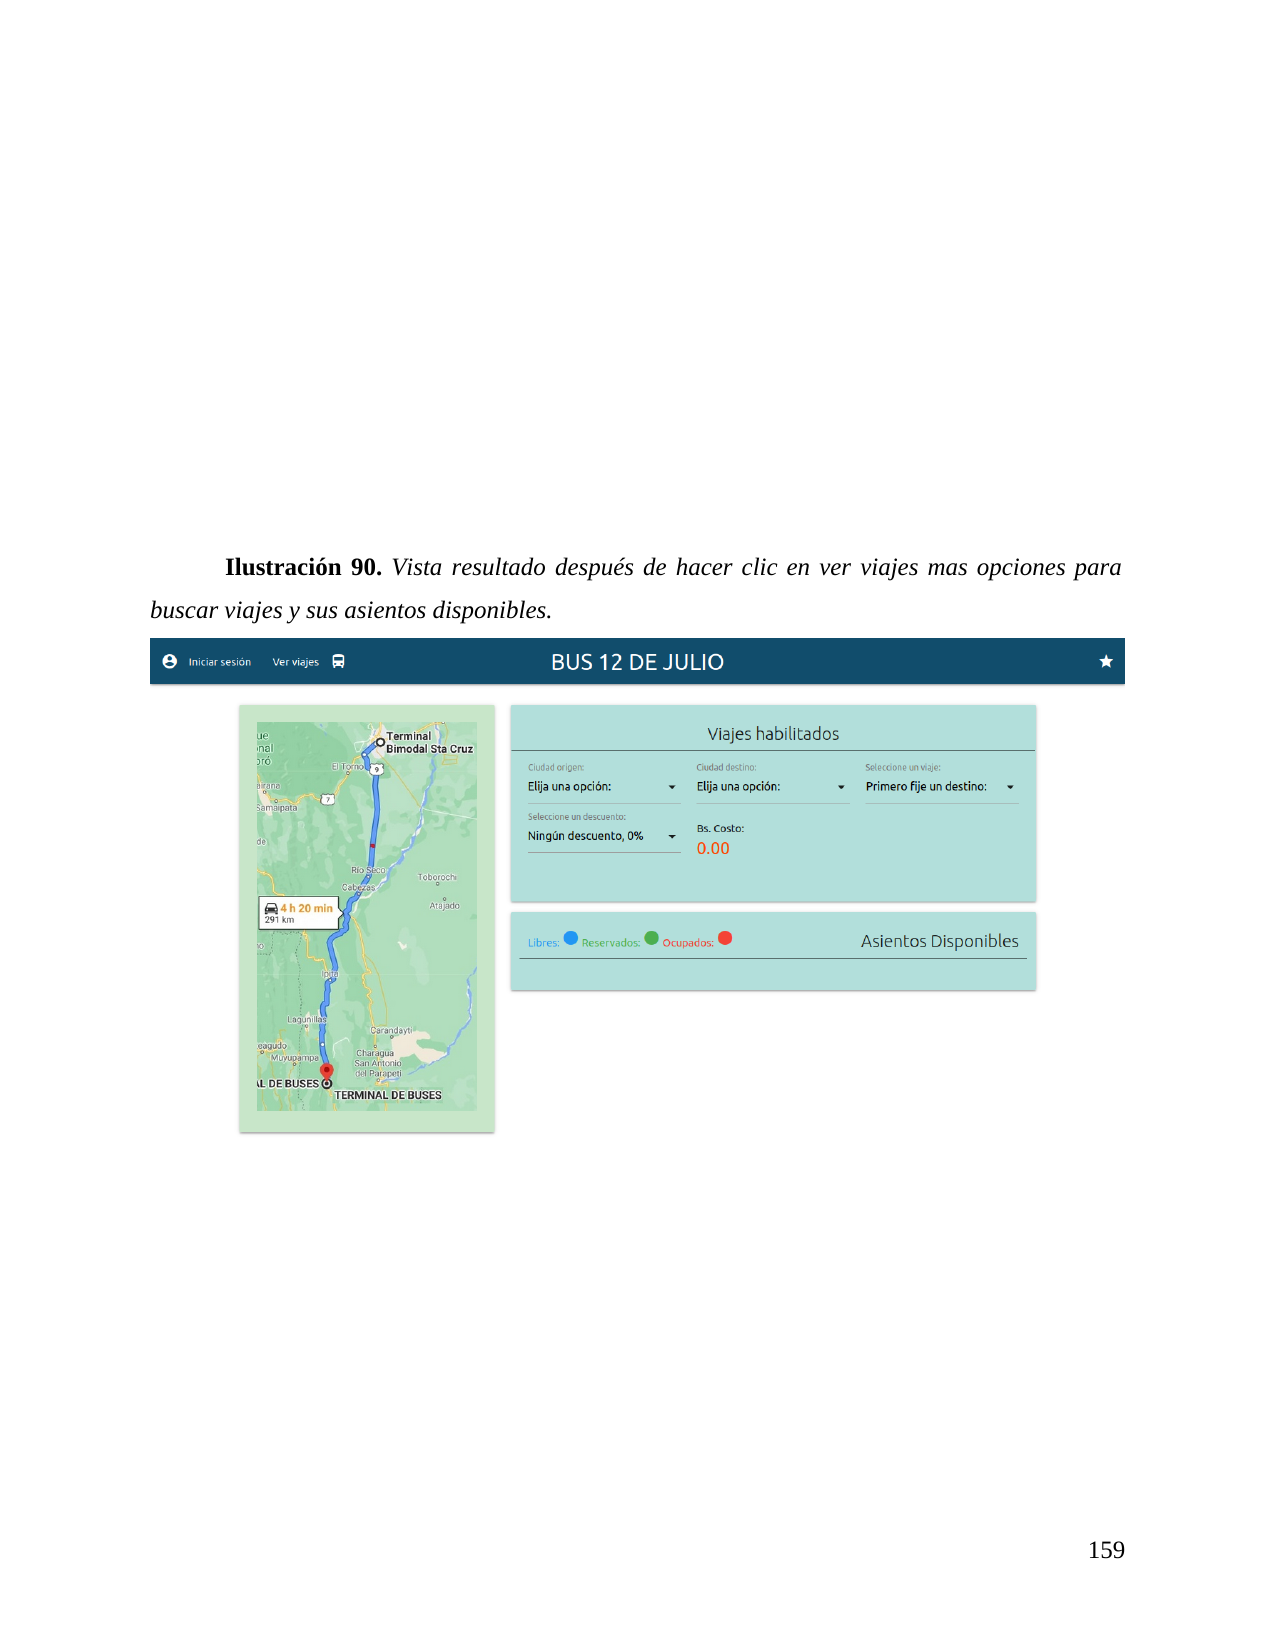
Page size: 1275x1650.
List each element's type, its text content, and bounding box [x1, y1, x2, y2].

picture [150, 638, 1125, 1187]
text Ilustración 90. Vista resultado después de hacer clic en ver viajes mas opciones para buscar viajes y sus asientos disponibles. [150, 552, 1125, 624]
